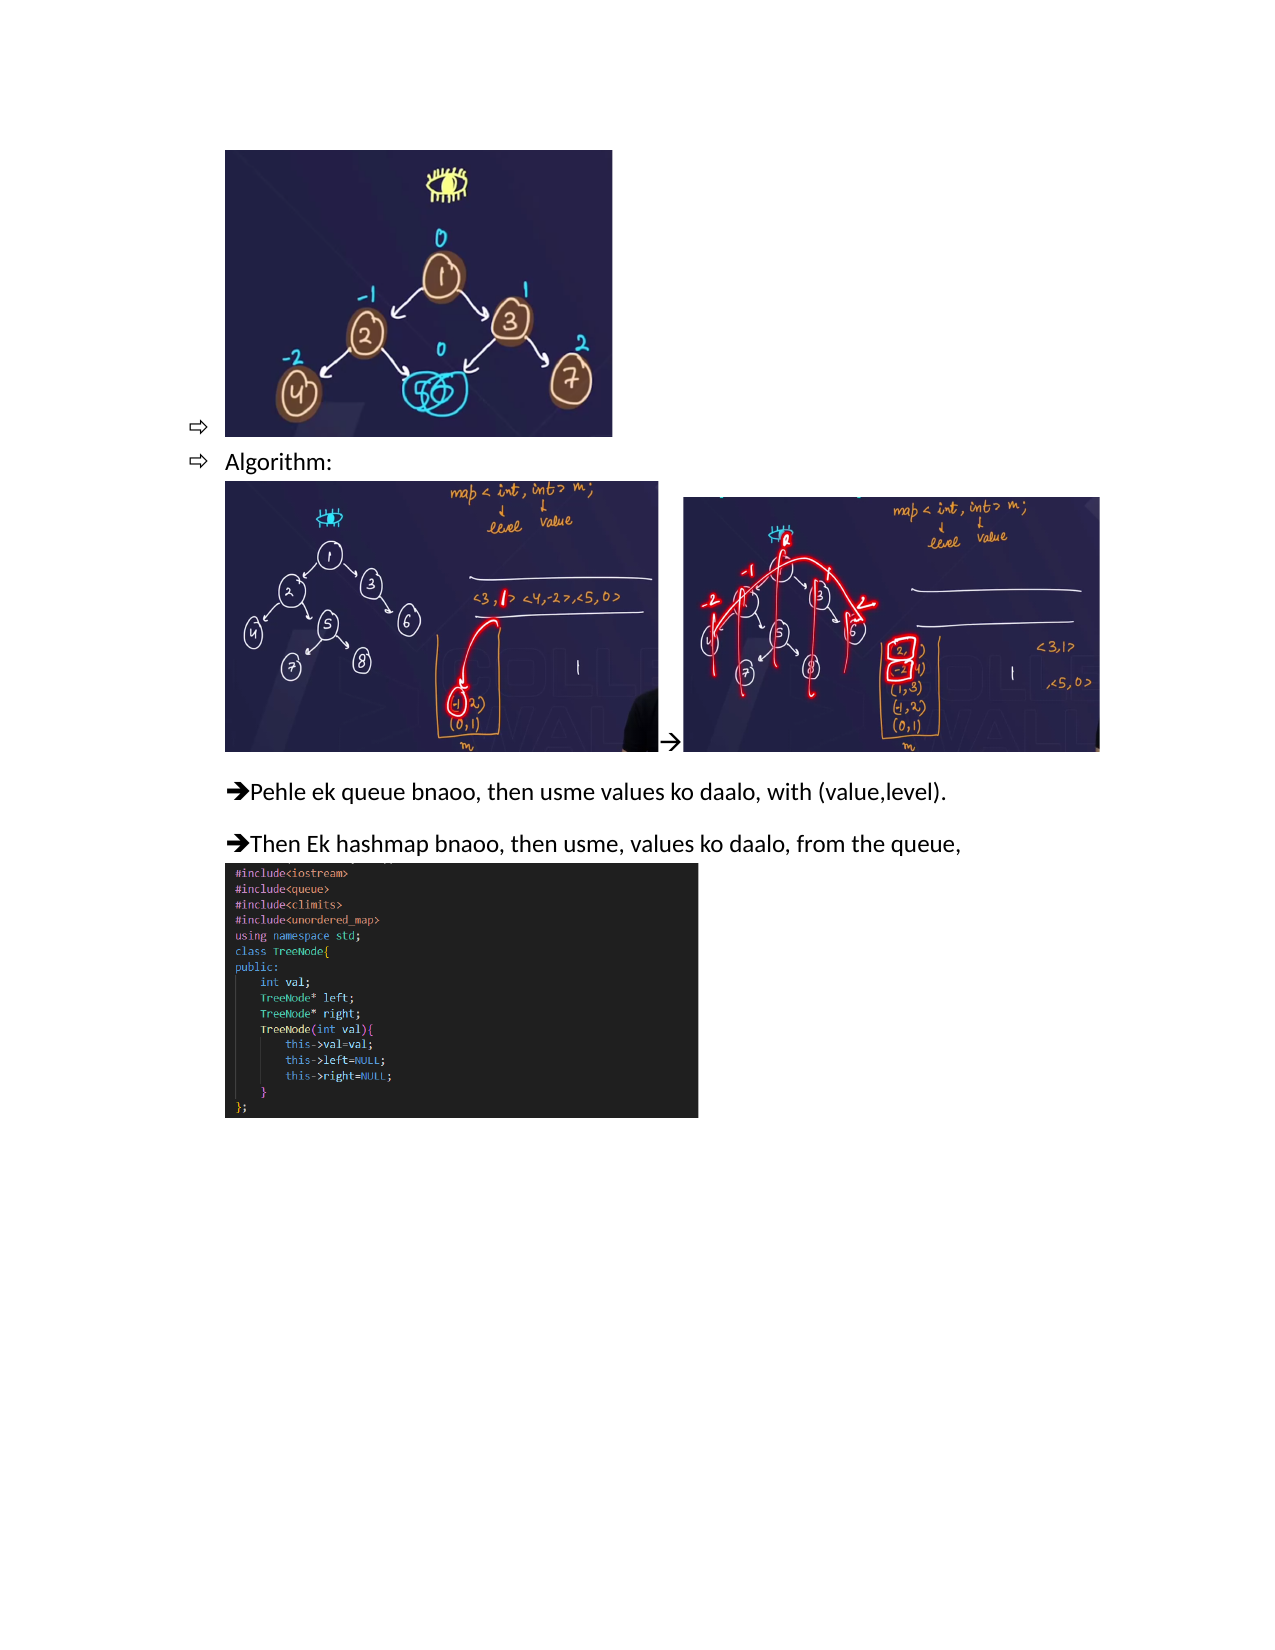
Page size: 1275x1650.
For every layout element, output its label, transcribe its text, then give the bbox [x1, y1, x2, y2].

picture [683, 497, 1100, 752]
list Algorithm: [187, 446, 1125, 476]
picture [225, 150, 613, 437]
text Pehle ek queue bnaoo, then usme values ko daalo, with (value,level). [150, 777, 1125, 807]
picture [225, 481, 659, 752]
picture [225, 863, 699, 1118]
